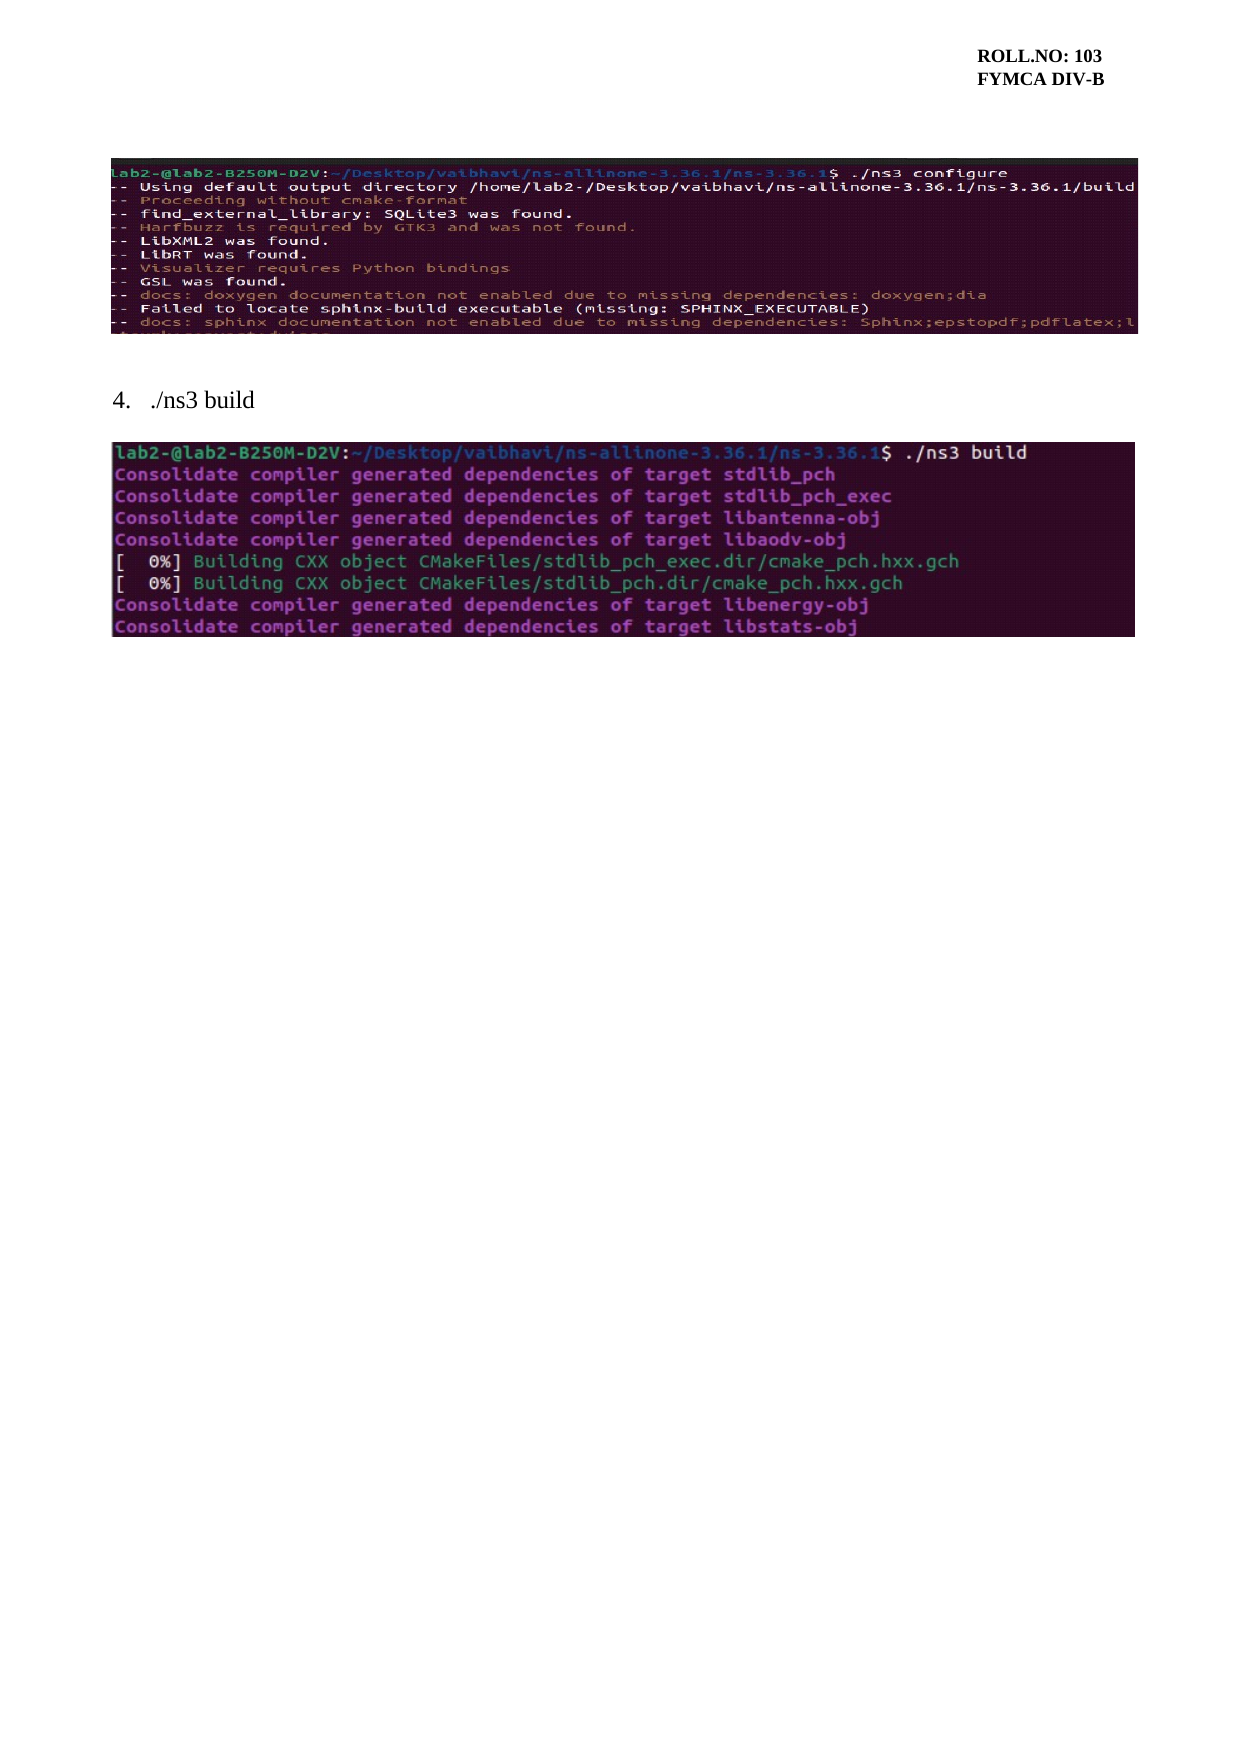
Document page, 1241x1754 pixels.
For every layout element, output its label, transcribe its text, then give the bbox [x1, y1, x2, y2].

list ./ns3 build [112, 385, 1207, 414]
picture [110, 158, 1137, 334]
picture [110, 442, 1135, 637]
